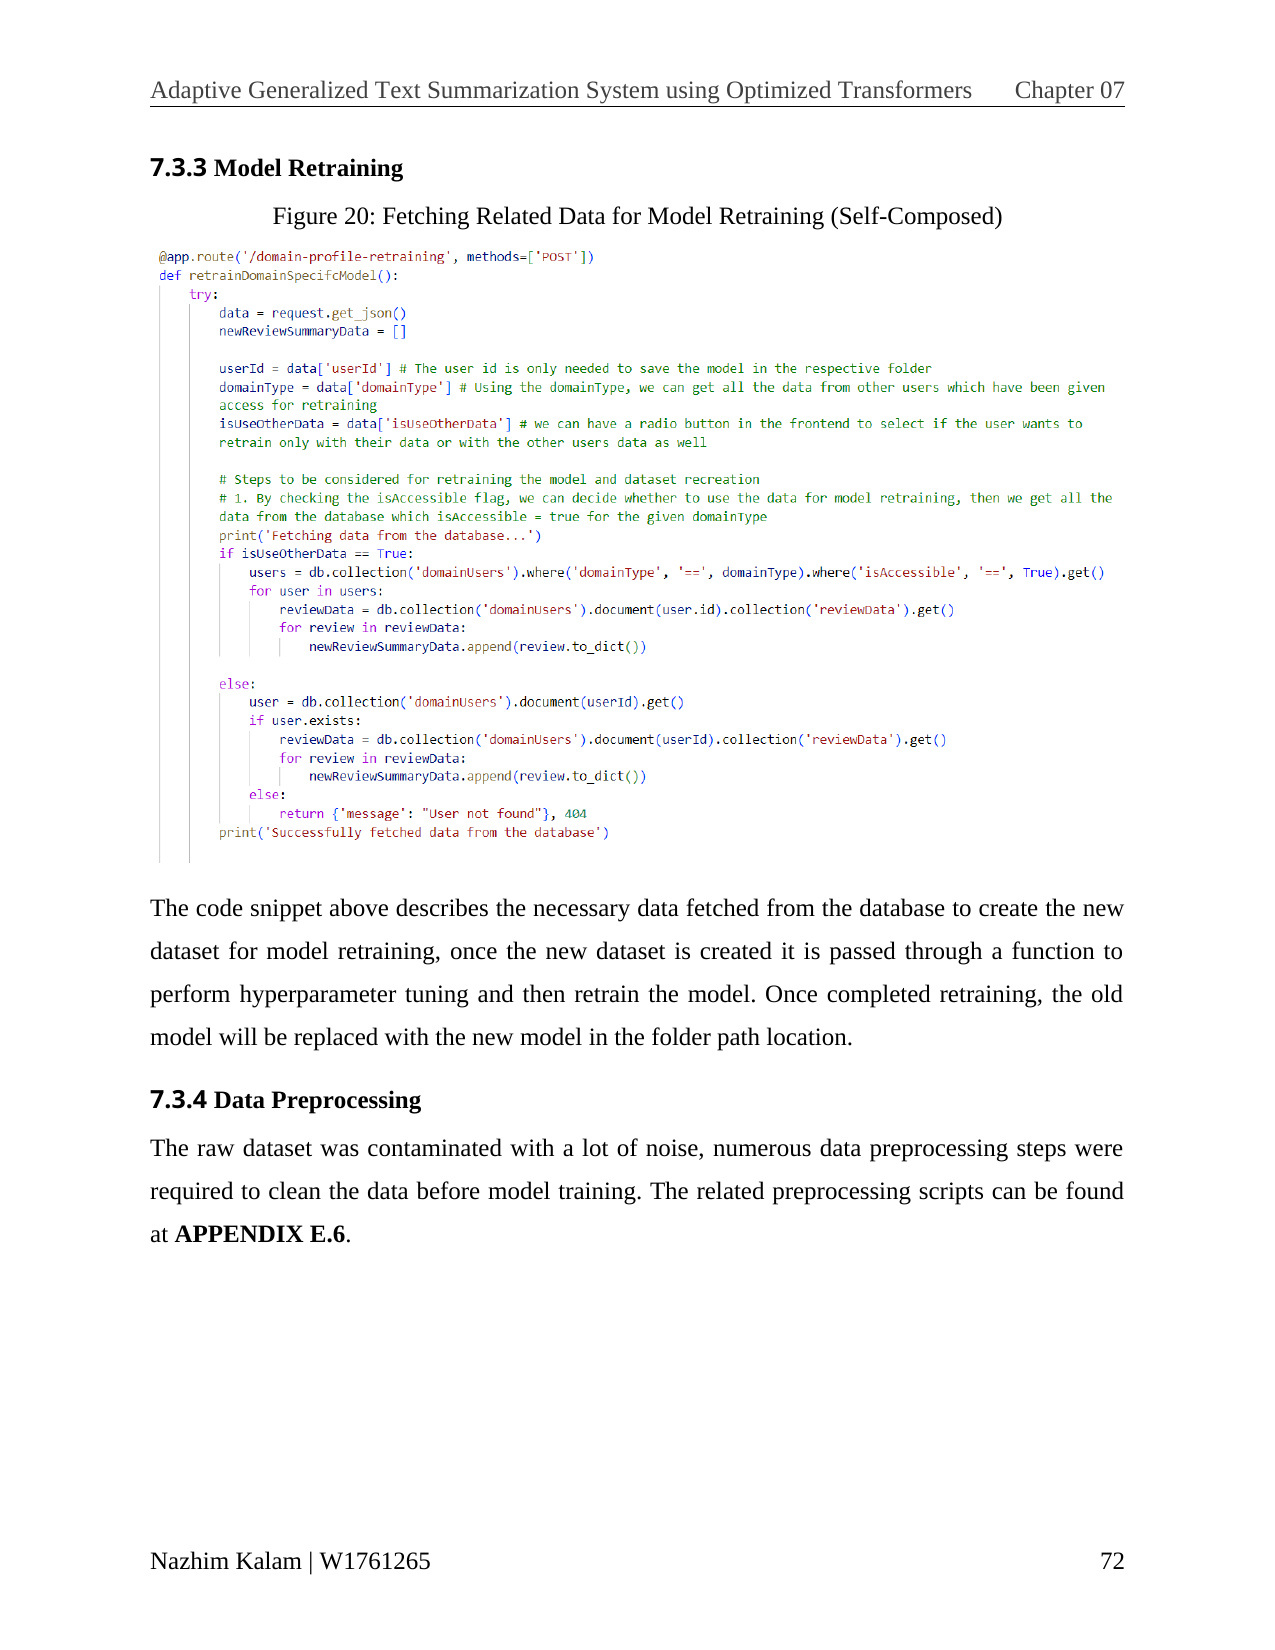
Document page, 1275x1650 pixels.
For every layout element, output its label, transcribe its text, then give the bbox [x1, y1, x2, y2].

subtitle 7.3.3 Model Retraining [150, 150, 1125, 184]
text Figure 20: Fetching Related Data for Model Retraining (Self-Composed) [150, 201, 1125, 230]
picture [150, 246, 1125, 863]
text The code snippet above describes the necessary data fetched from the database to create the new dataset for model retraining, once the new dataset is created it is passed through a function to perform hyperparameter tuning and then retrain the model. Once completed retraining, the old model will be replaced with the new model in the folder path location. [150, 893, 1125, 1051]
text The raw dataset was contaminated with a lot of noise, numerous data preprocessing steps were required to clean the data before model training. The related preprocessing scripts can be found at APPENDIX E.6. [150, 1133, 1125, 1248]
subtitle 7.3.4 Data Preprocessing [150, 1082, 1125, 1116]
